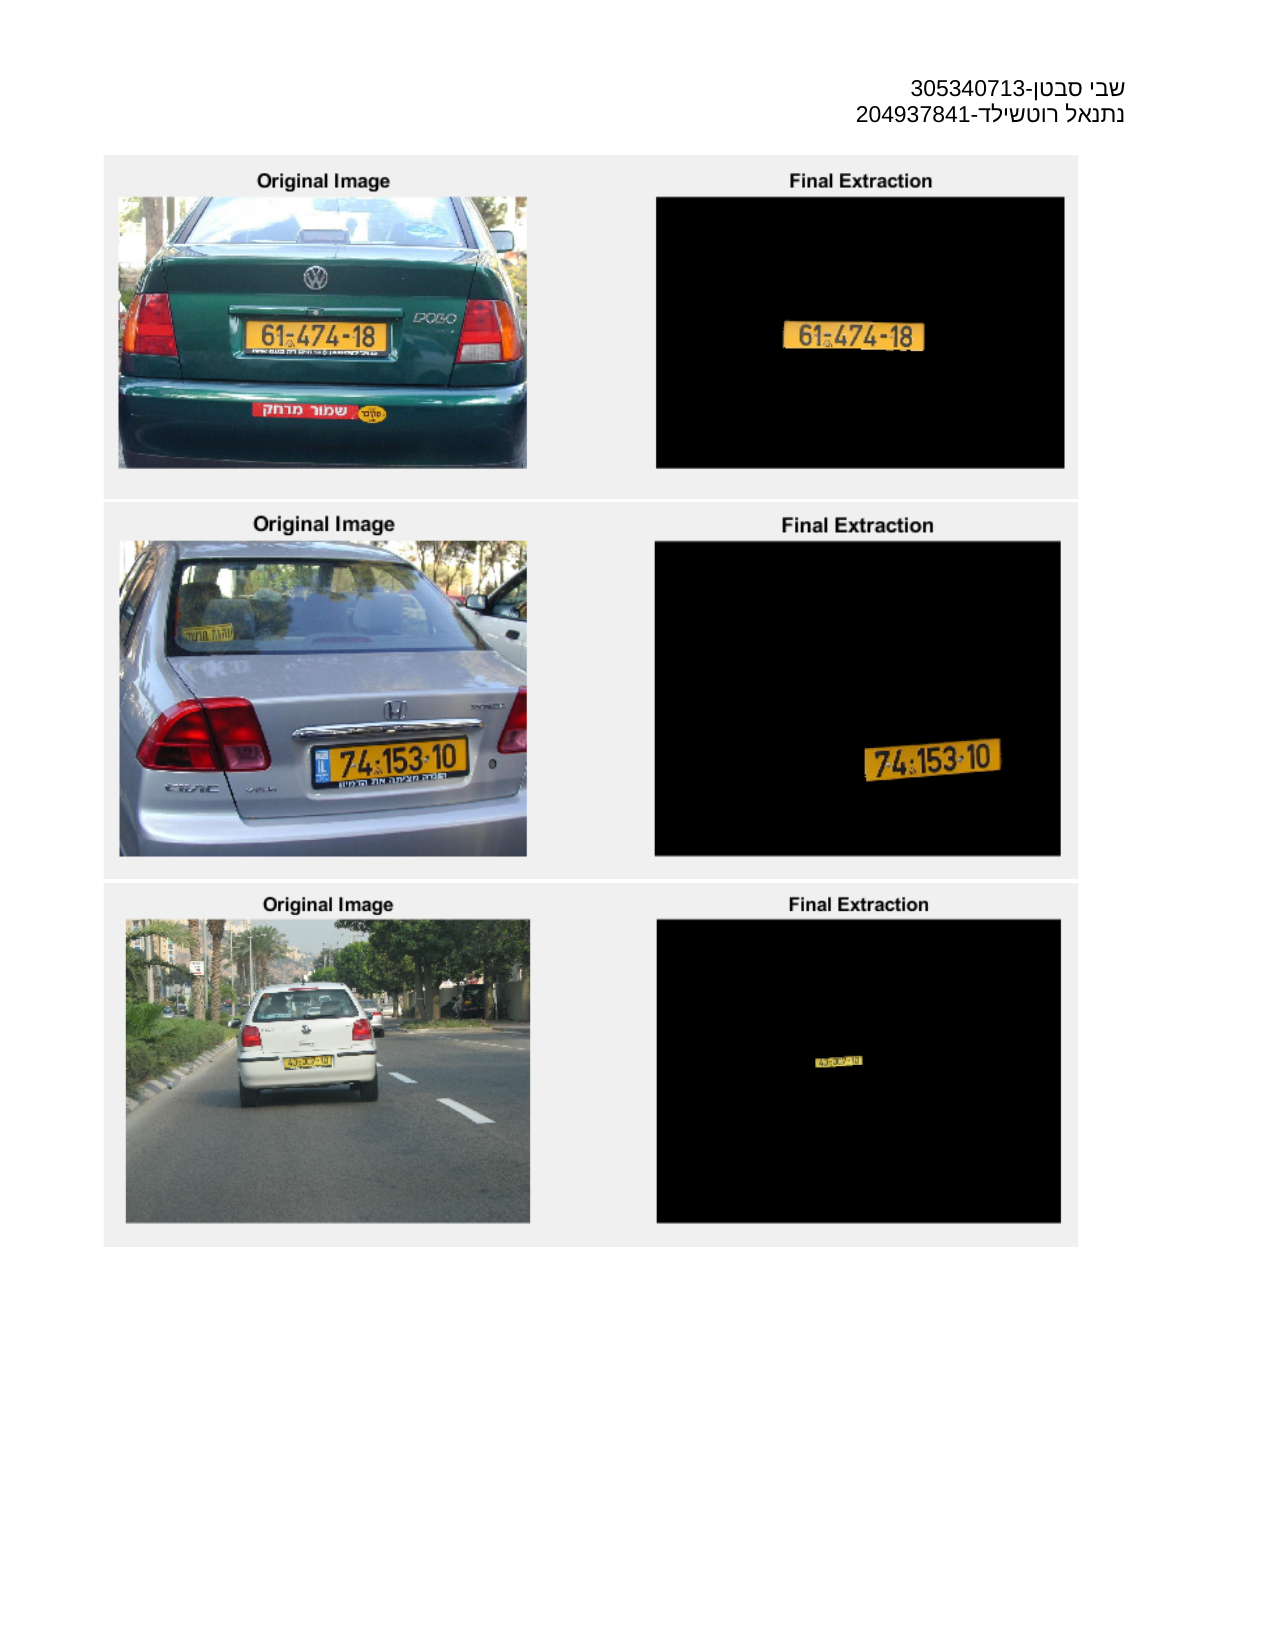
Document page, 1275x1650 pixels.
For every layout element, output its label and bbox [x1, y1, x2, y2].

picture [103, 883, 1079, 1247]
picture [103, 502, 1079, 879]
picture [103, 155, 1079, 499]
